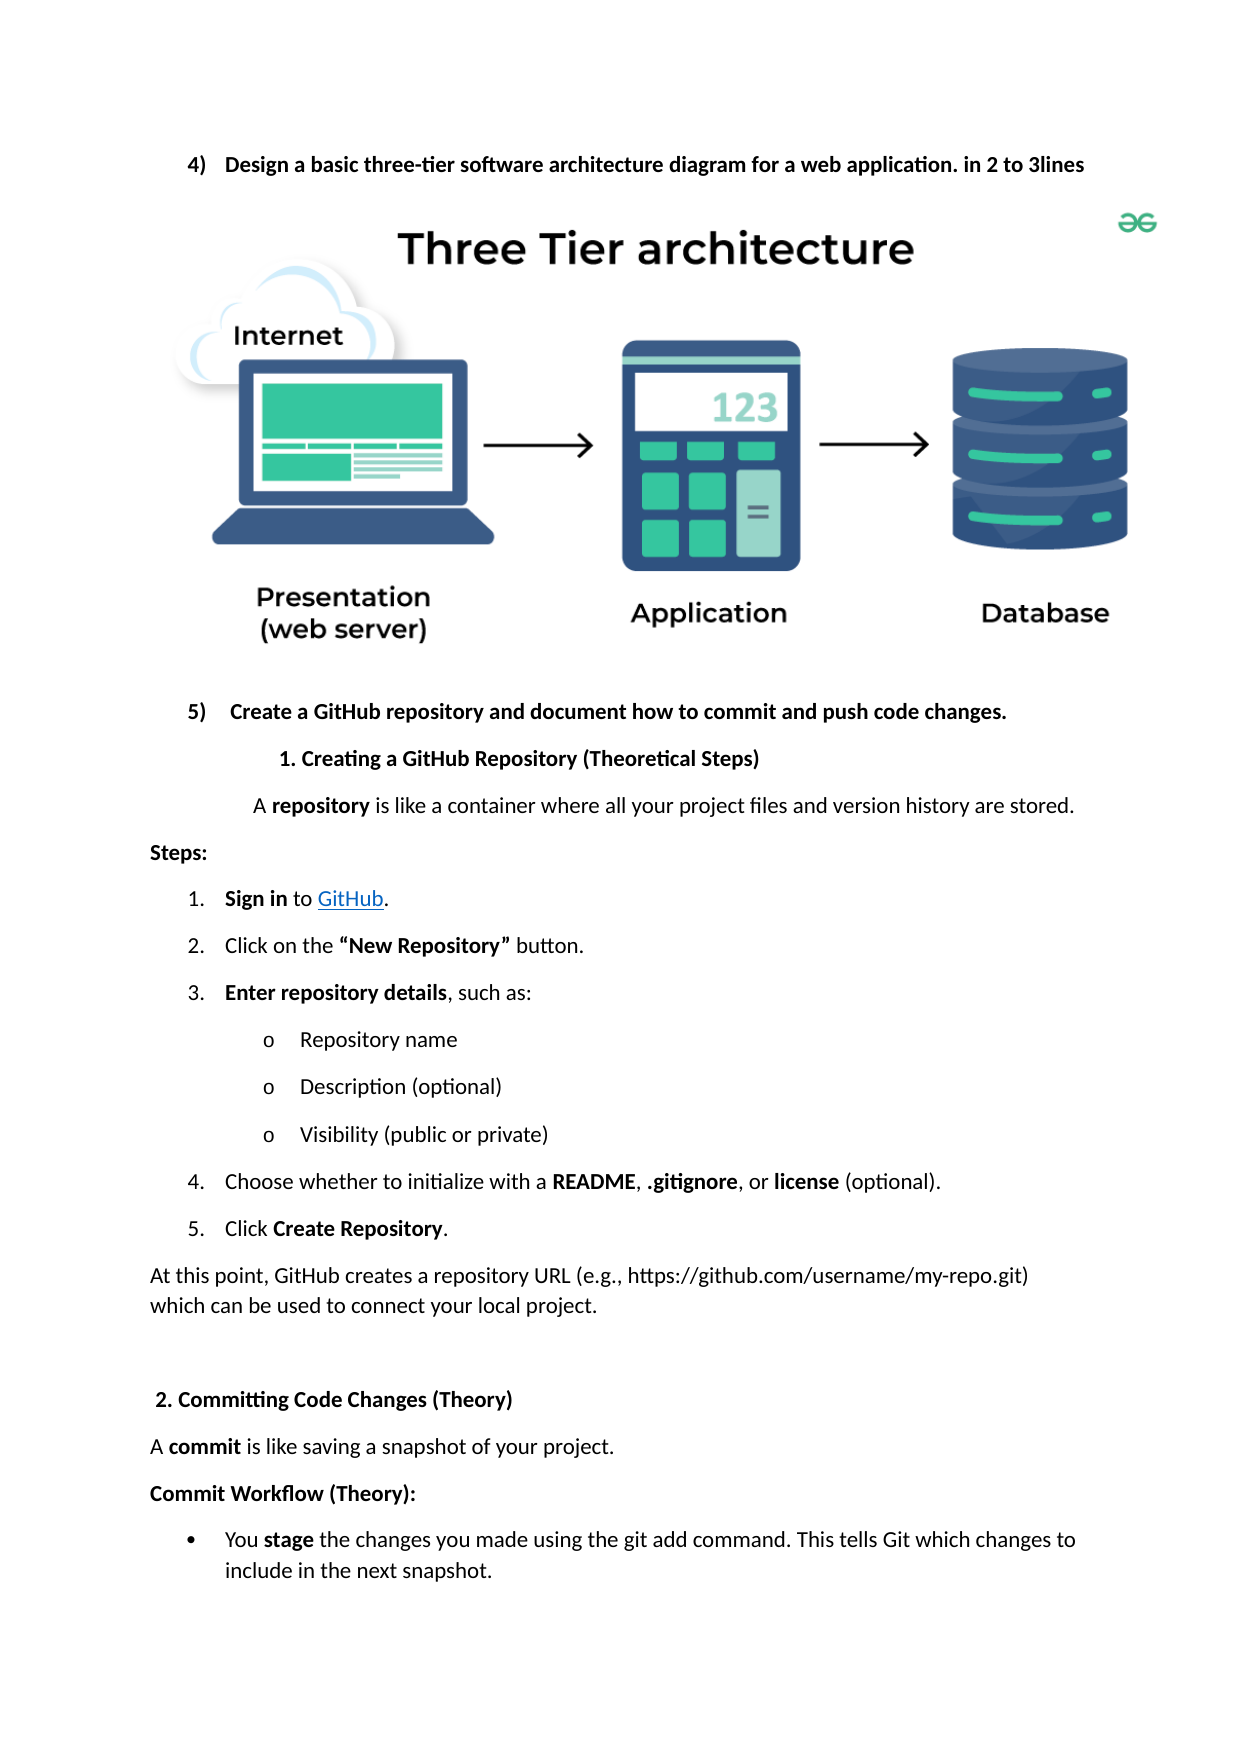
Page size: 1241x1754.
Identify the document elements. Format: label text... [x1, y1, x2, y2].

list Create a GitHub repository and document how to commit and push code changes. [187, 697, 1090, 725]
text At this point, GitHub creates a repository URL (e.g., https://github.com/username/my-repo.git) which can be used to connect your local project. [150, 1261, 1090, 1319]
list You stage the changes you made using the git add command. This tells Git which changes to include in the next snapshot. [187, 1526, 1090, 1584]
list Choose whether to initialize with a README, .gitignore, or license (optional). [187, 1167, 1090, 1195]
list Sign in to GitHub. [187, 884, 1090, 912]
text A commit is like saving a snapshot of your project. [150, 1432, 1090, 1460]
text 2. Committing Code Changes (Theory) [150, 1385, 1090, 1413]
list Click Create Repository. [187, 1214, 1090, 1242]
list Click on the “New Repository” button. [187, 931, 1090, 959]
list Visibility (public or private) [262, 1120, 1090, 1148]
list Repository name [262, 1025, 1090, 1054]
list Description (optional) [262, 1072, 1090, 1101]
text 1. Creating a GitHub Repository (Theoretical Steps) [150, 744, 1090, 772]
picture [150, 196, 1174, 679]
list Design a basic three-tier software architecture diagram for a web application. in 2 to 3lines [187, 150, 1090, 178]
text Steps: [150, 838, 1090, 866]
text Commit Workflow (Theory): [150, 1479, 1090, 1507]
text A repository is like a container where all your project files and version history are stored. [150, 791, 1090, 819]
list Enter repository details, such as: [187, 978, 1090, 1006]
